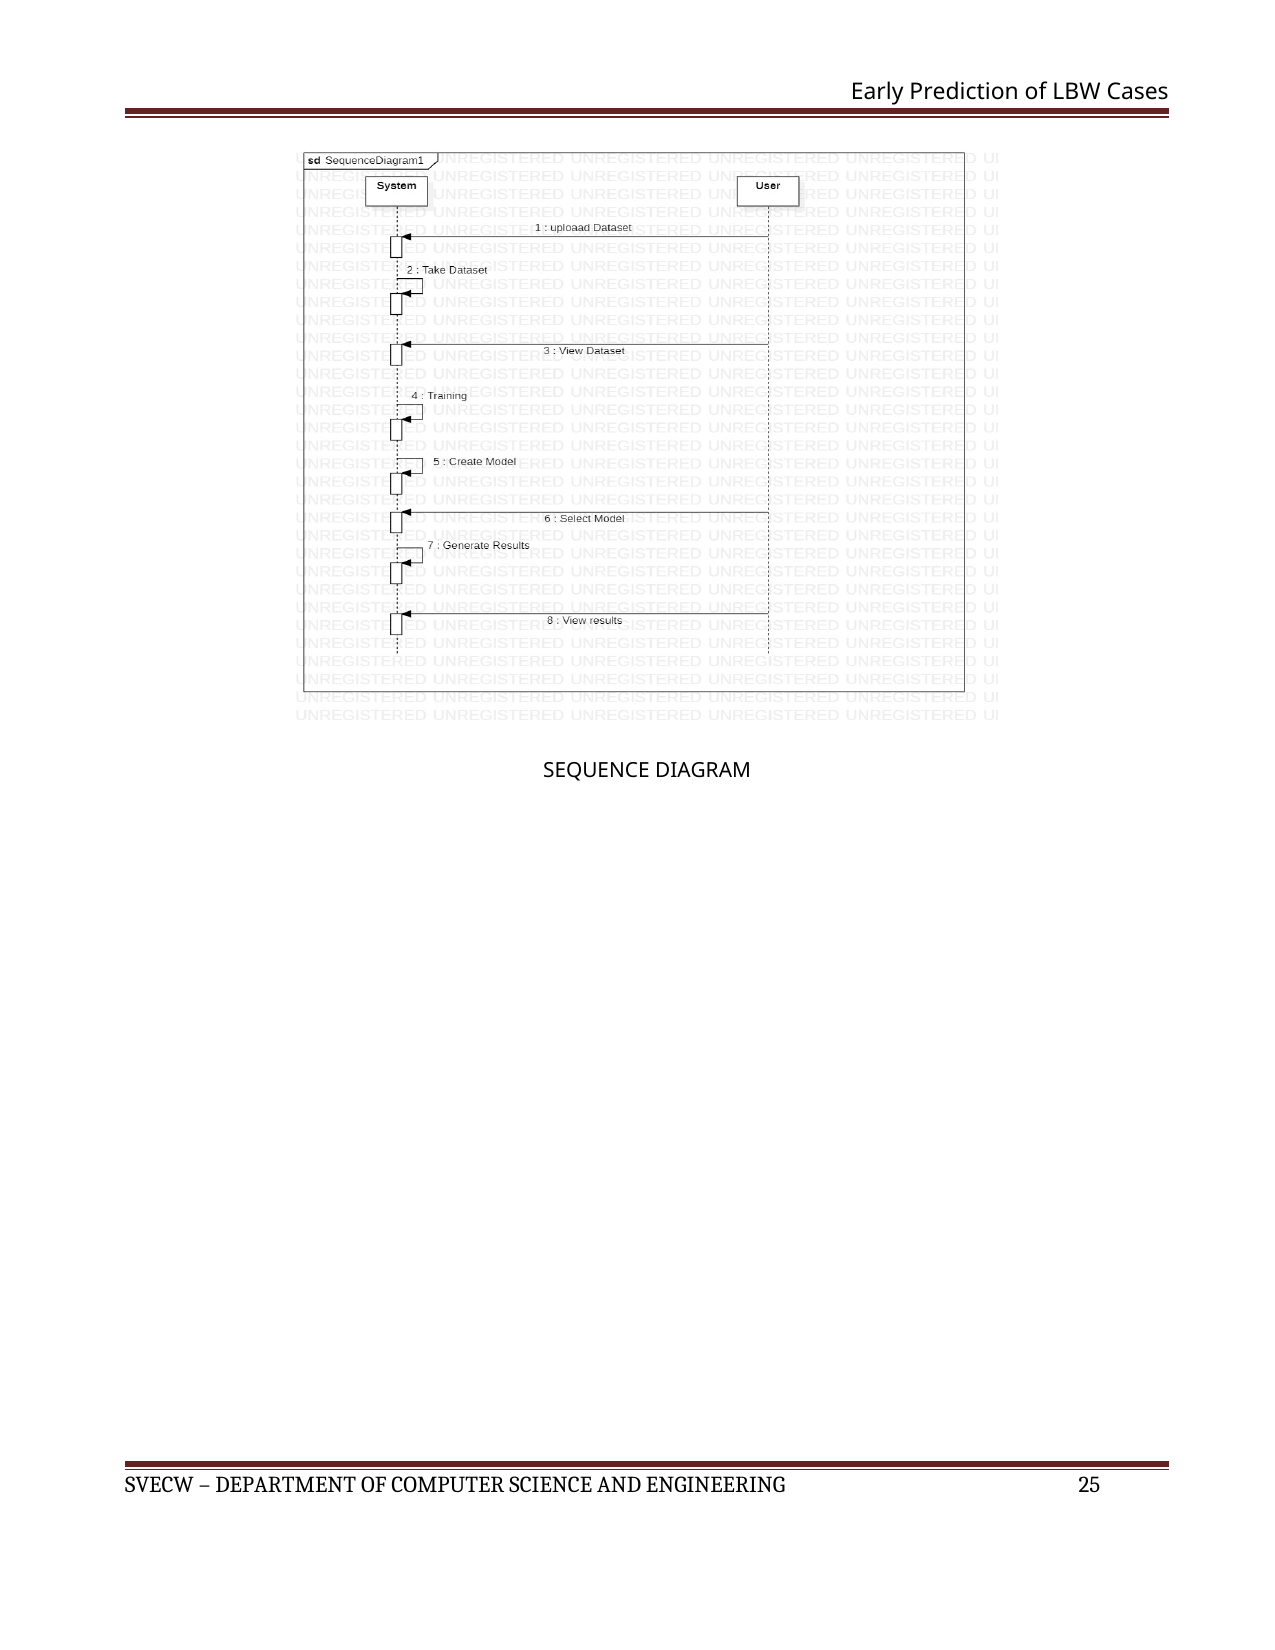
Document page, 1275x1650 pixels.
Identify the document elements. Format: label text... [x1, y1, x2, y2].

picture [296, 146, 998, 721]
text SEQUENCE DIAGRAM [125, 755, 1169, 783]
